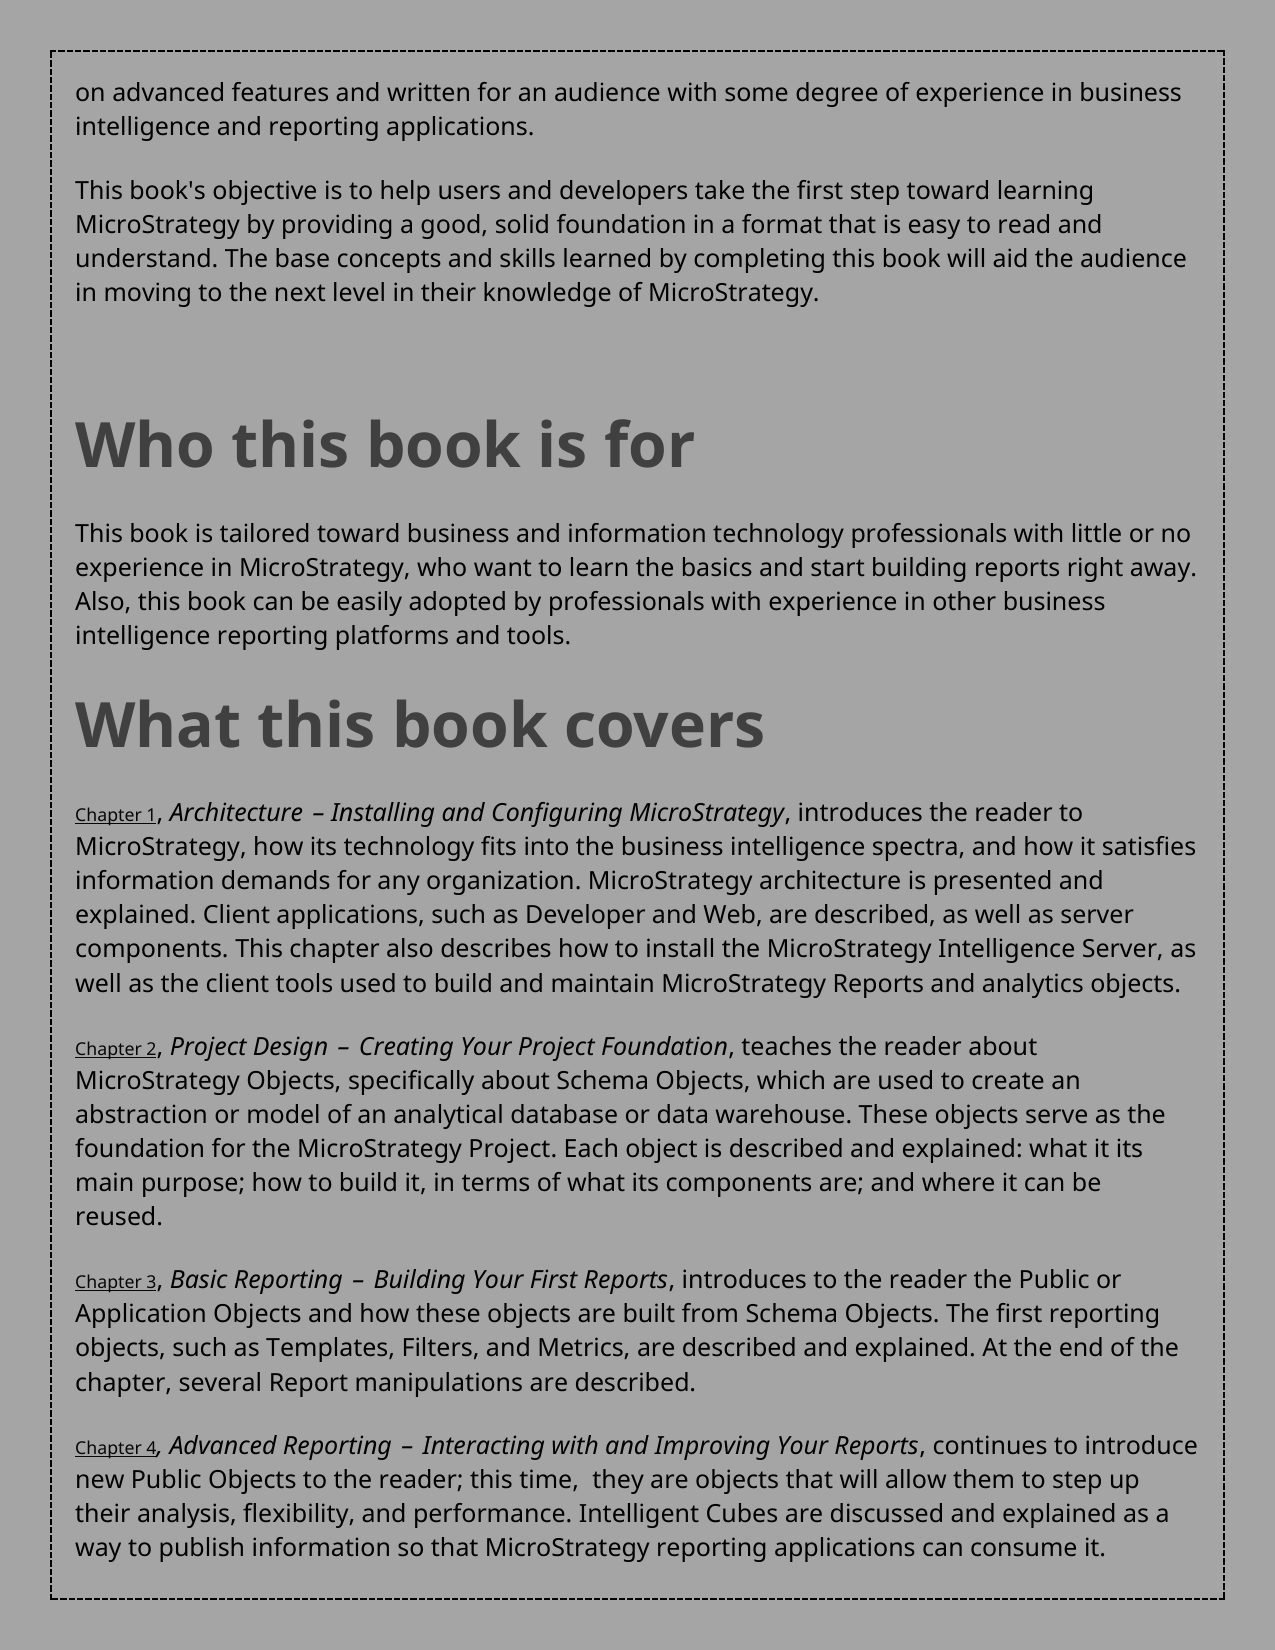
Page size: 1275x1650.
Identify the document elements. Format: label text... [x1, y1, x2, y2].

text This book's objective is to help users and developers take the first step toward learning MicroStrategy by providing a good, solid foundation in a format that is easy to read and understand. The base concepts and skills learned by completing this book will aid the audience in moving to the next level in their knowledge of MicroStrategy. [75, 172, 1200, 308]
text Chapter 4, Advanced Reporting – Interacting with and Improving Your Reports, continues to introduce new Public Objects to the reader; this time, they are objects that will allow them to step up their analysis, flexibility, and performance. Intelligent Cubes are discussed and explained as a way to publish information so that MicroStrategy reporting applications can consume it. [75, 1427, 1200, 1564]
text Chapter 2, Project Design – Creating Your Project Foundation, teaches the reader about MicroStrategy Objects, specifically about Schema Objects, which are used to create an abstraction or model of an analytical database or data warehouse. These objects serve as the foundation for the MicroStrategy Project. Each object is described and explained: what it its main purpose; how to build it, in terms of what its components are; and where it can be reused. [75, 1028, 1200, 1233]
subtitle What this book covers [75, 681, 1200, 766]
subtitle Who this book is for [75, 401, 1200, 486]
text Chapter 3, Basic Reporting – Building Your First Reports, introduces to the reader the Public or Application Objects and how these objects are built from Schema Objects. The first reporting objects, such as Templates, Filters, and Metrics, are described and explained. At the end of the chapter, several Report manipulations are described. [75, 1262, 1200, 1398]
text This book is tailored toward business and information technology professionals with little or no experience in MicroStrategy, who want to learn the basics and start building reports right away. Also, this book can be easily adopted by professionals with experience in other business intelligence reporting platforms and tools. [75, 515, 1200, 651]
text Chapter 1, Architecture – Installing and Configuring MicroStrategy, introduces the reader to MicroStrategy, how its technology fits into the business intelligence spectra, and how it satisfies information demands for any organization. MicroStrategy architecture is presented and explained. Client applications, such as Developer and Web, are described, as well as server components. This chapter also describes how to install the MicroStrategy Intelligence Server, as well as the client tools used to build and maintain MicroStrategy Reports and analytics objects. [75, 795, 1200, 999]
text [75, 75, 1200, 143]
